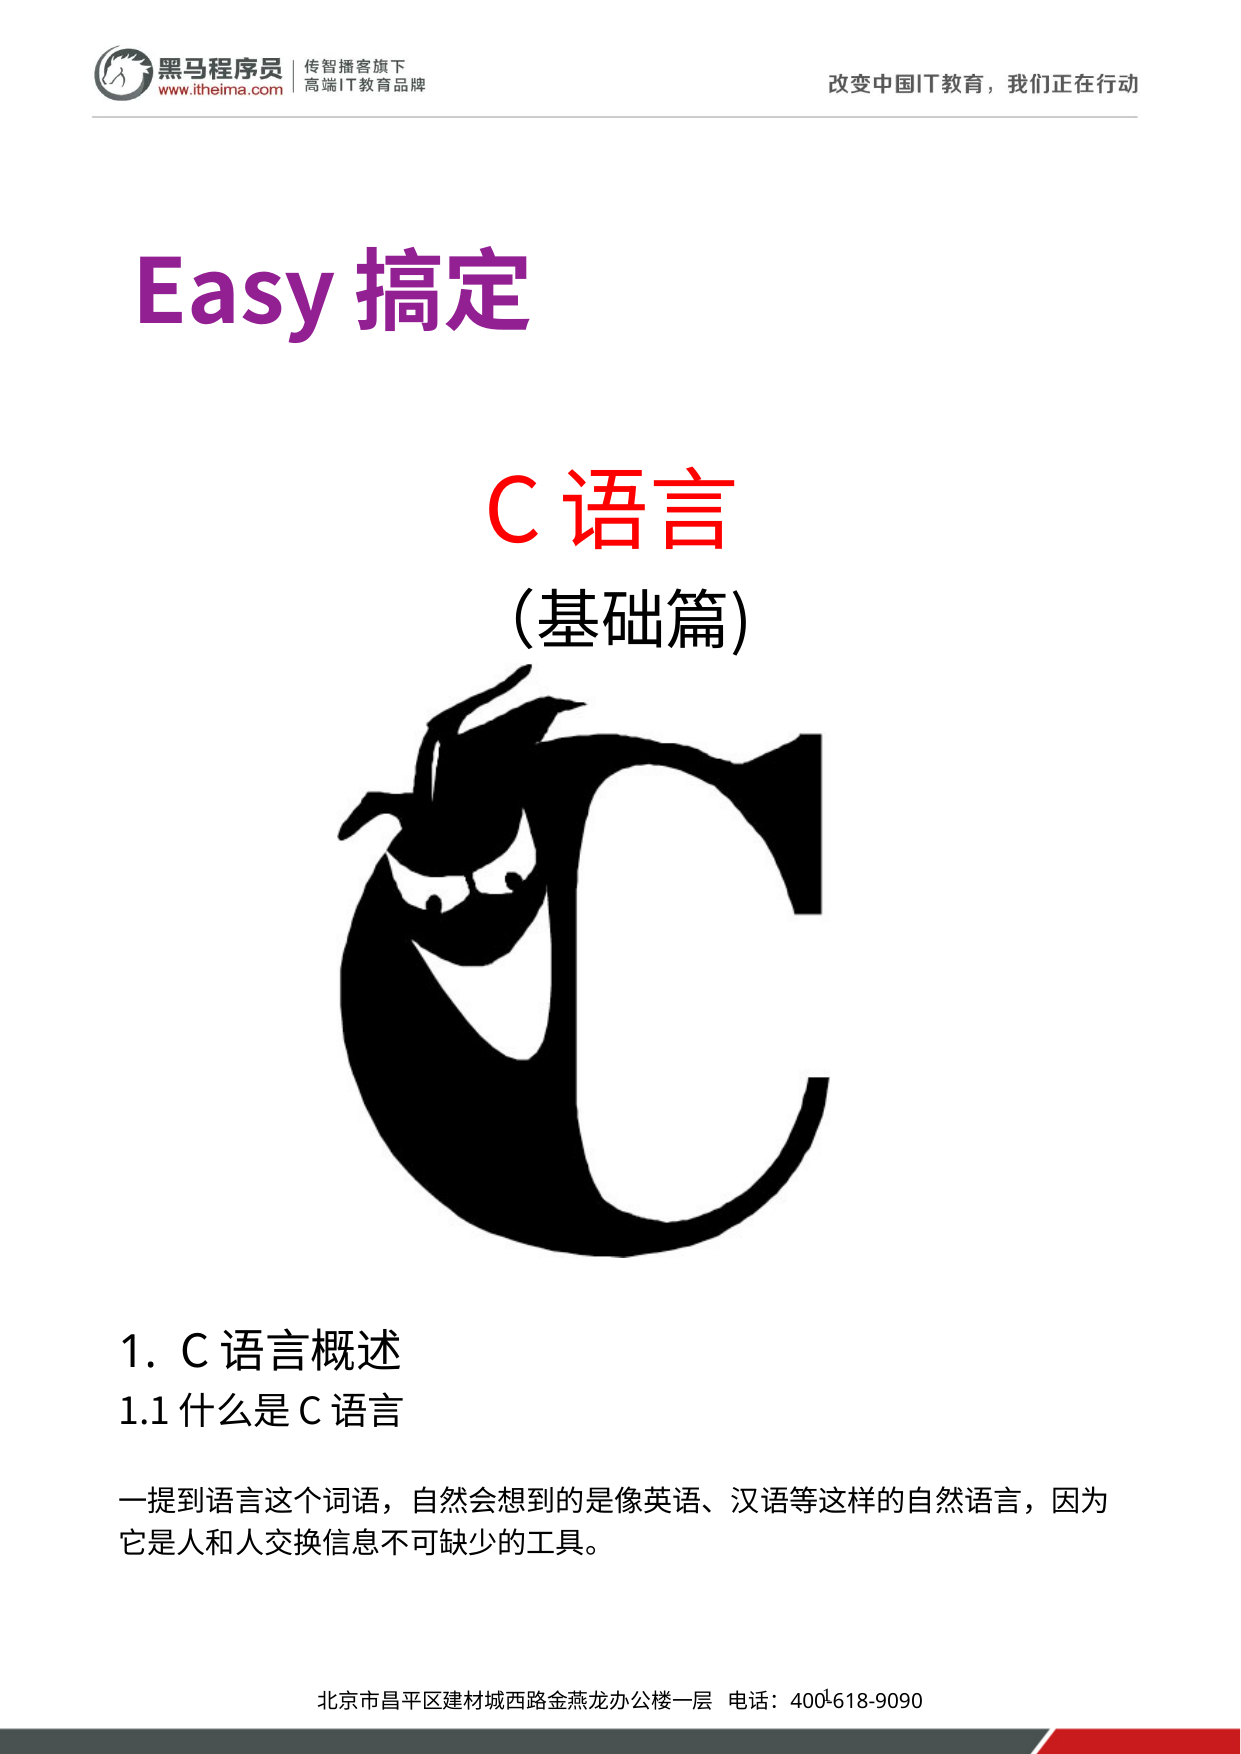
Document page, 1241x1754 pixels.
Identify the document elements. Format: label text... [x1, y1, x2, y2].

picture [0, 0, 1241, 125]
text 1.1 什么是C语言 [118, 1381, 1122, 1435]
picture [0, 1669, 1241, 1754]
picture [336, 663, 831, 1258]
list C语言概述 [118, 1314, 1122, 1381]
text 一提到语言这个词语，自然会想到的是像英语、汉语等这样的自然语言，因为它是人和人交换信息不可缺少的工具。 [118, 1478, 1122, 1562]
